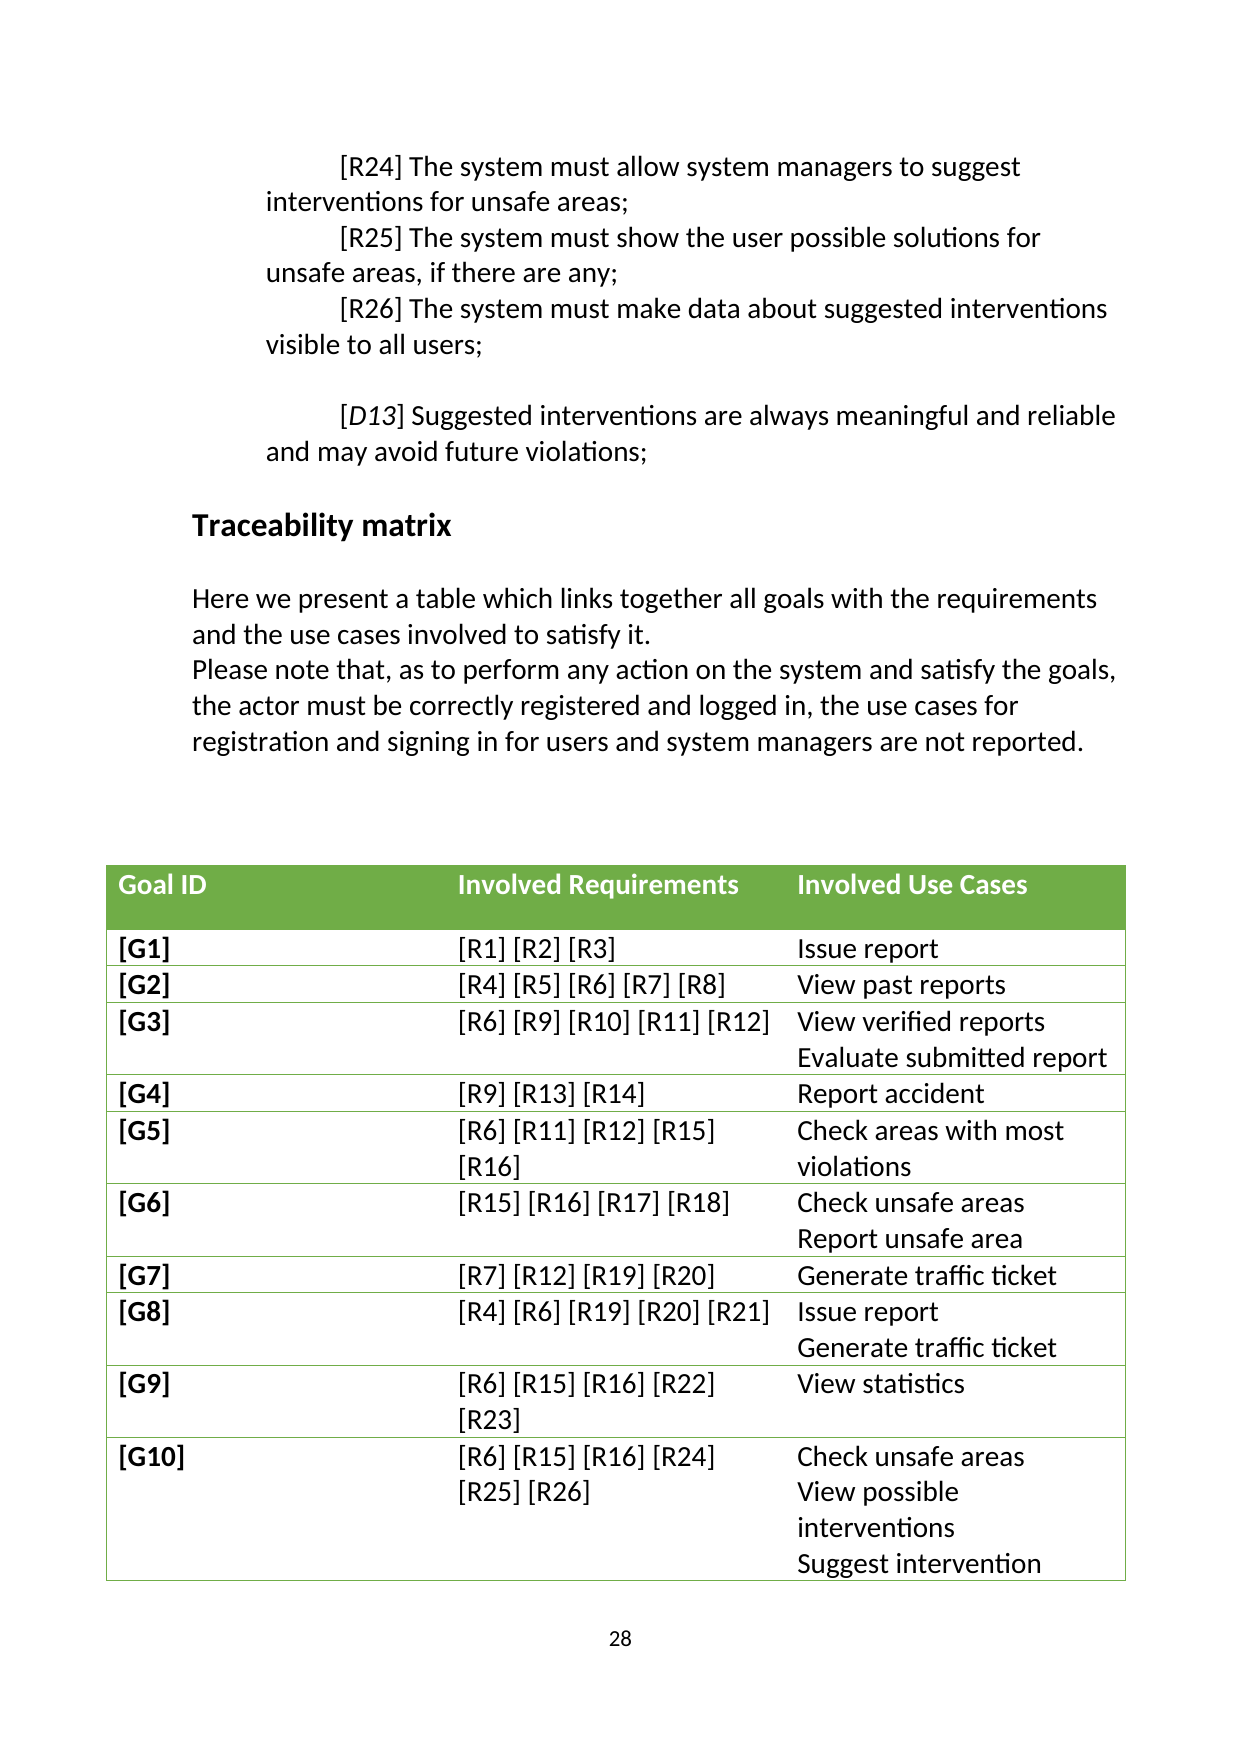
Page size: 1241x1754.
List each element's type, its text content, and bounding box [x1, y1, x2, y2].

table_cell [G4] [107, 1075, 446, 1111]
table_cell Report accident [786, 1075, 1125, 1111]
text Please note that, as to perform any action on the system and satisfy the goals, the actor must be correctly registered and logged in, the use cases for registration and signing in for users and system managers are not reported. [192, 651, 1122, 758]
table_cell [R1] [R2] [R3] [446, 930, 786, 965]
table_header Goal ID [107, 866, 446, 929]
table_header Involved Requirements [446, 866, 786, 929]
text [R26] The system must make data about suggested interventions visible to all users; [266, 290, 1122, 361]
table_cell Check unsafe areas View possible interventions Suggest intervention [786, 1438, 1125, 1580]
table_cell [R4] [R6] [R19] [R20] [R21] [446, 1293, 786, 1364]
table_cell [G3] [107, 1003, 446, 1074]
table_cell [G10] [107, 1438, 446, 1580]
table_cell [R6] [R11] [R12] [R15] [R16] [446, 1112, 786, 1183]
table_cell [G1] [107, 930, 446, 965]
table_cell View verified reports Evaluate submitted report [786, 1003, 1125, 1074]
text Here we present a table which links together all goals with the requirements and the use cases involved to satisfy it. [192, 580, 1122, 651]
table_cell [R9] [R13] [R14] [446, 1075, 786, 1111]
table_cell Issue report [786, 930, 1125, 965]
table_cell Check areas with most violations [786, 1112, 1125, 1183]
table_cell View statistics [786, 1366, 1125, 1437]
table_cell [R7] [R12] [R19] [R20] [446, 1257, 786, 1292]
table_header Involved Use Cases [786, 866, 1125, 929]
table_cell [G7] [107, 1257, 446, 1292]
table_cell View past reports [786, 966, 1125, 1002]
table_cell Generate traffic ticket [786, 1257, 1125, 1292]
table_cell [G8] [107, 1293, 446, 1364]
table_cell [G5] [107, 1112, 446, 1183]
table_cell [R6] [R15] [R16] [R24] [R25] [R26] [446, 1438, 786, 1580]
table_cell [R6] [R9] [R10] [R11] [R12] [446, 1003, 786, 1074]
table_cell [G2] [107, 966, 446, 1002]
table_cell [R6] [R15] [R16] [R22] [R23] [446, 1366, 786, 1437]
table_cell [G6] [107, 1184, 446, 1256]
text [R24] The system must allow system managers to suggest interventions for unsafe areas; [266, 148, 1122, 219]
text [R25] The system must show the user possible solutions for unsafe areas, if there are any; [266, 219, 1122, 290]
text [D13] Suggested interventions are always meaningful and reliable and may avoid future violations; [266, 397, 1122, 468]
table_cell Check unsafe areas Report unsafe area [786, 1184, 1125, 1256]
text Traceability matrix [118, 504, 1122, 544]
table_cell [R15] [R16] [R17] [R18] [446, 1184, 786, 1256]
table_cell Issue report Generate traffic ticket [786, 1293, 1125, 1364]
table_cell [G9] [107, 1366, 446, 1437]
table_cell [R4] [R5] [R6] [R7] [R8] [446, 966, 786, 1002]
